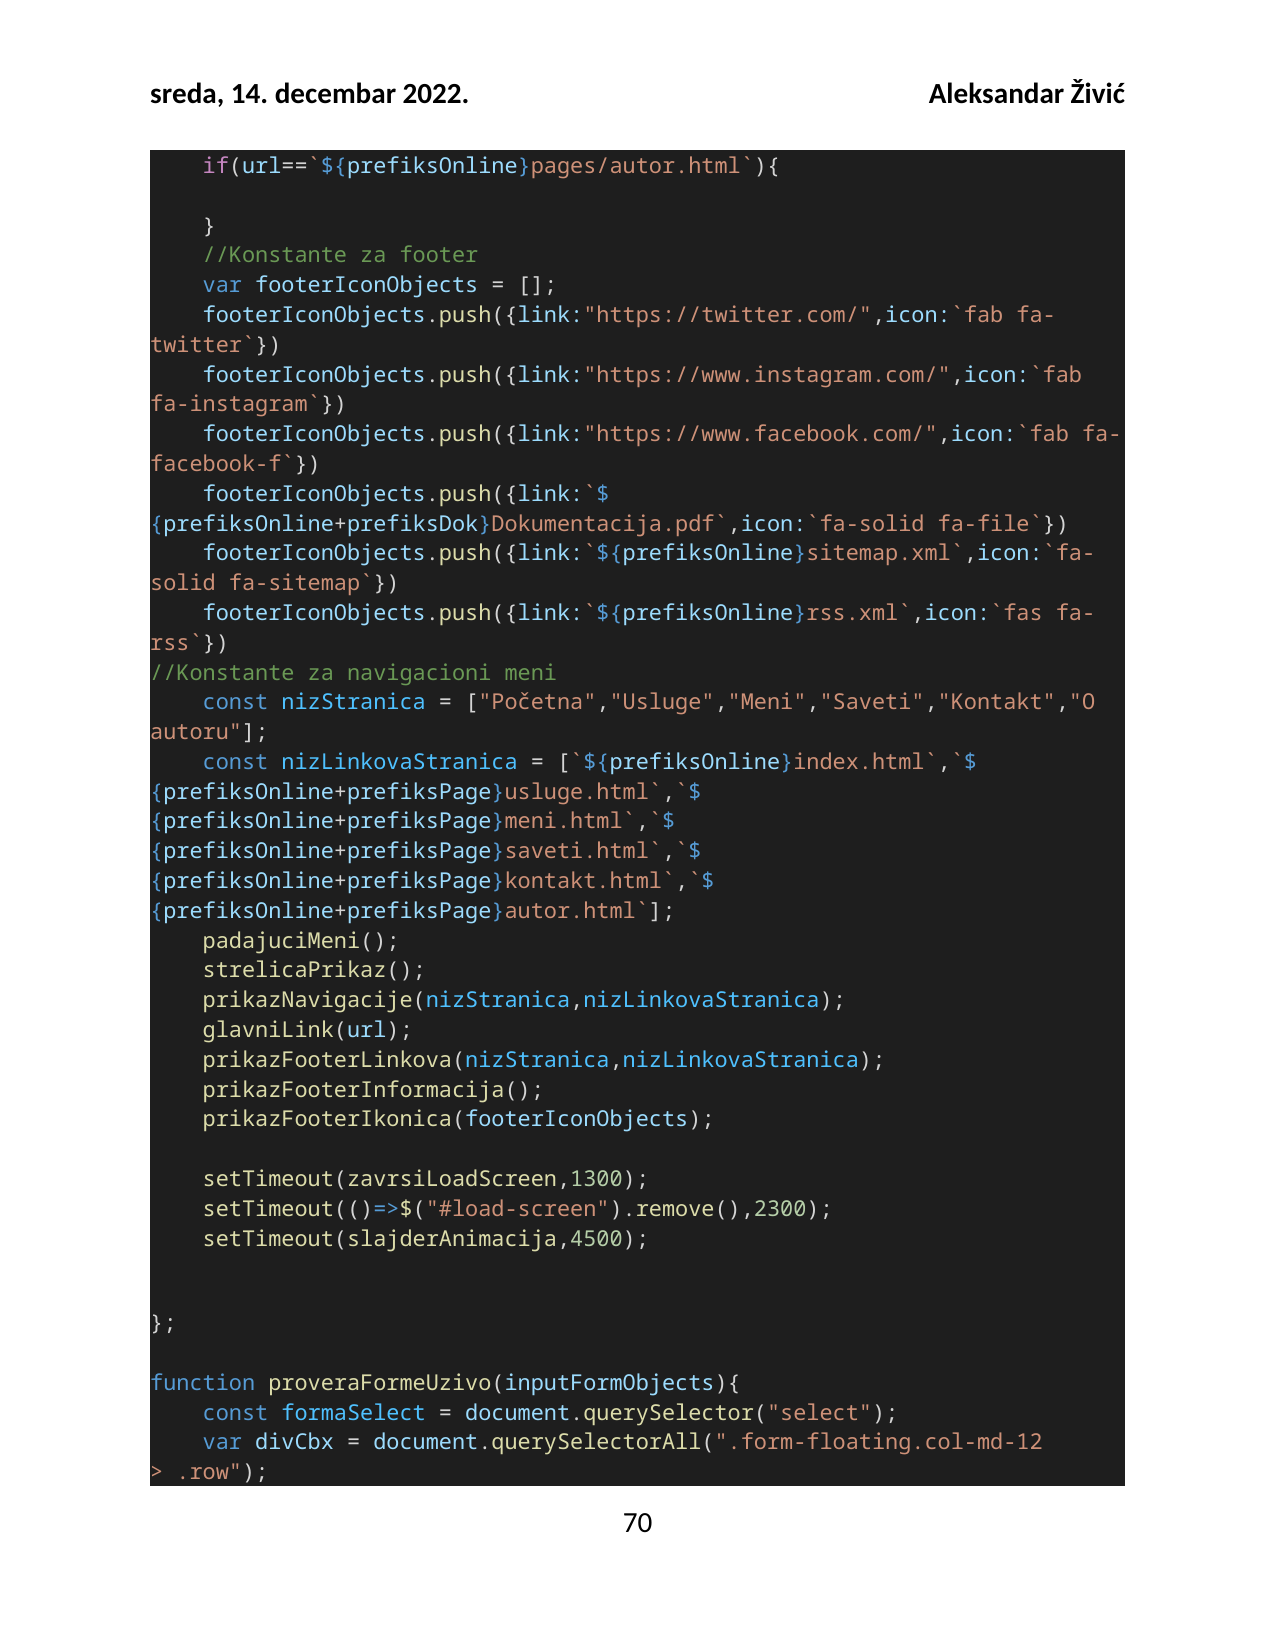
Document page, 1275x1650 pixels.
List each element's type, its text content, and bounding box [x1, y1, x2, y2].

text setTimeout(zavrsiLoadScreen,1300); [150, 1163, 1125, 1193]
text glavniLink(url); [150, 1014, 1125, 1044]
text prikazFooterInformacija(); [150, 1073, 1125, 1103]
text setTimeout(()=>$("#load-screen").remove(),2300); [150, 1193, 1125, 1222]
text //Konstante za footer [150, 239, 1125, 269]
text footerIconObjects.push({link:`${prefiksOnline+prefiksDok}Dokumentacija.pdf`,icon:`fa-solid fa-file`}) [150, 478, 1125, 537]
text strelicaPrikaz(); [150, 954, 1125, 984]
text footerIconObjects.push({link:"https://twitter.com/",icon:`fab fa-twitter`}) [150, 299, 1125, 358]
text //Konstante za navigacioni meni [150, 656, 1125, 686]
text } [150, 209, 1125, 239]
text footerIconObjects.push({link:"https://www.facebook.com/",icon:`fab fa-facebook-f`}) [150, 418, 1125, 478]
text var divCbx = document.querySelectorAll(".form-floating.col-md-12 > .row"); [150, 1426, 1125, 1486]
text footerIconObjects.push({link:`${prefiksOnline}sitemap.xml`,icon:`fa-solid fa-sitemap`}) [150, 537, 1125, 597]
text footerIconObjects.push({link:"https://www.instagram.com/",icon:`fab fa-instagram`}) [150, 358, 1125, 418]
text const formaSelect = document.querySelector("select"); [150, 1396, 1125, 1426]
text prikazNavigacije(nizStranica,nizLinkovaStranica); [150, 984, 1125, 1014]
text var footerIconObjects = []; [150, 269, 1125, 299]
text padajuciMeni(); [150, 924, 1125, 954]
text prikazFooterLinkova(nizStranica,nizLinkovaStranica); [150, 1044, 1125, 1073]
text function proveraFormeUzivo(inputFormObjects){ [150, 1367, 1125, 1396]
text footerIconObjects.push({link:`${prefiksOnline}rss.xml`,icon:`fas fa-rss`}) [150, 597, 1125, 656]
text if(url==`${prefiksOnline}pages/autor.html`){ [150, 150, 1125, 180]
text }; [150, 1307, 1125, 1337]
text const nizLinkovaStranica = [`${prefiksOnline}index.html`,`${prefiksOnline+prefiksPage}usluge.html`,`${prefiksOnline+prefiksPage}meni.html`,`${prefiksOnline+prefiksPage}saveti.html`,`${prefiksOnline+prefiksPage}kontakt.html`,`${prefiksOnline+prefiksPage}autor.html`]; [150, 746, 1125, 924]
text const nizStranica = ["Početna","Usluge","Meni","Saveti","Kontakt","O autoru"]; [150, 686, 1125, 746]
text prikazFooterIkonica(footerIconObjects); [150, 1103, 1125, 1133]
text setTimeout(slajderAnimacija,4500); [150, 1222, 1125, 1252]
